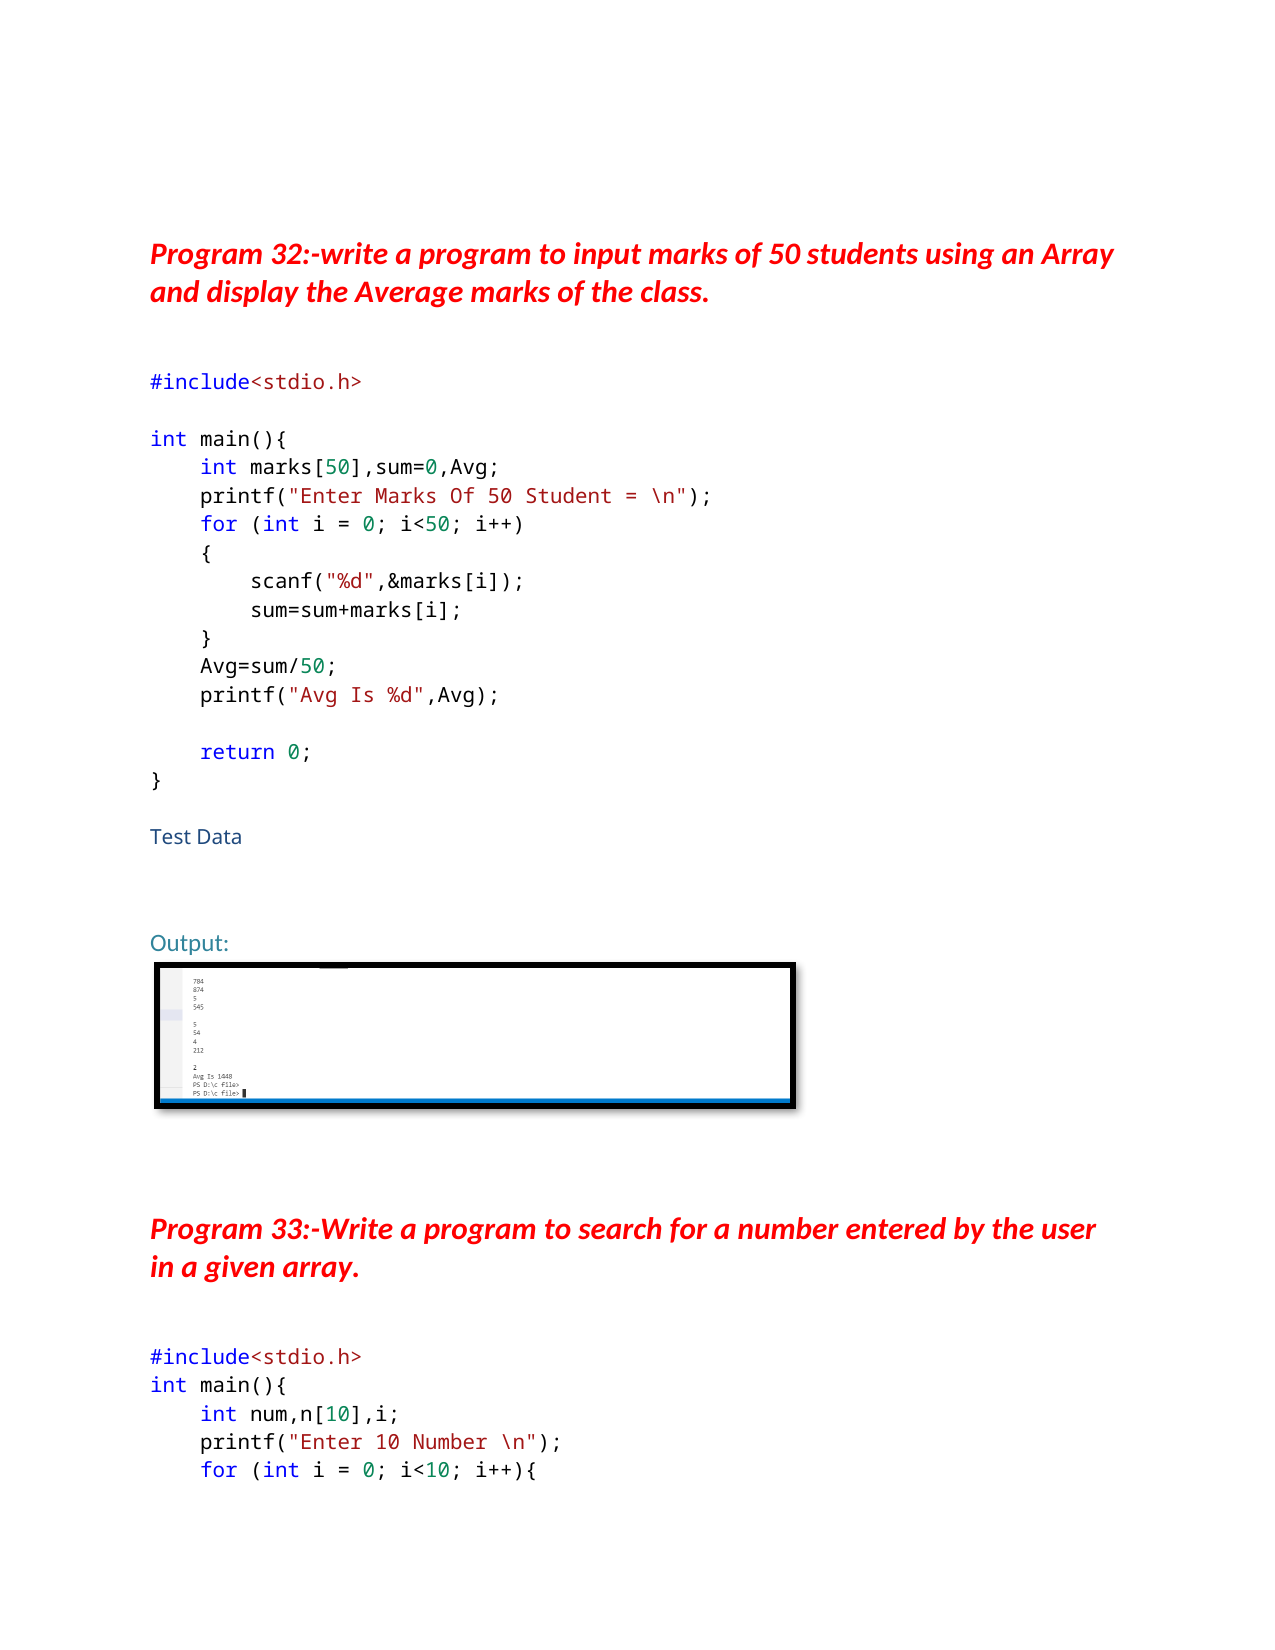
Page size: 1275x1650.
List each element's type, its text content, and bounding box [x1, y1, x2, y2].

text Avg=sum/50; [150, 652, 1125, 680]
text #include<stdio.h> [150, 1342, 1125, 1370]
text int num,n[10],i; [150, 1399, 1125, 1427]
picture [160, 968, 790, 1103]
text Program 33:-Write a program to search for a number entered by the user in a given array. [150, 1209, 1125, 1285]
text } [150, 765, 1125, 794]
text #include<stdio.h> [150, 367, 1125, 396]
text Output: [150, 927, 1125, 958]
text { [150, 538, 1125, 566]
text return 0; [150, 737, 1125, 765]
text printf("Enter Marks Of 50 Student = \n"); [150, 481, 1125, 509]
text scanf("%d",&marks[i]); [150, 566, 1125, 595]
text sum=sum+marks[i]; [150, 595, 1125, 623]
text int main(){ [150, 1370, 1125, 1399]
text for (int i = 0; i<10; i++){ [150, 1456, 1125, 1484]
text printf("Enter 10 Number \n"); [150, 1427, 1125, 1456]
text printf("Avg Is %d",Avg); [150, 680, 1125, 708]
text Test Data [150, 822, 1125, 851]
text for (int i = 0; i<50; i++) [150, 509, 1125, 538]
text int main(){ [150, 424, 1125, 452]
text Program 32:-write a program to input marks of 50 students using an Array and display the Average marks of the class. [150, 234, 1125, 310]
text } [150, 623, 1125, 652]
text int marks[50],sum=0,Avg; [150, 452, 1125, 481]
